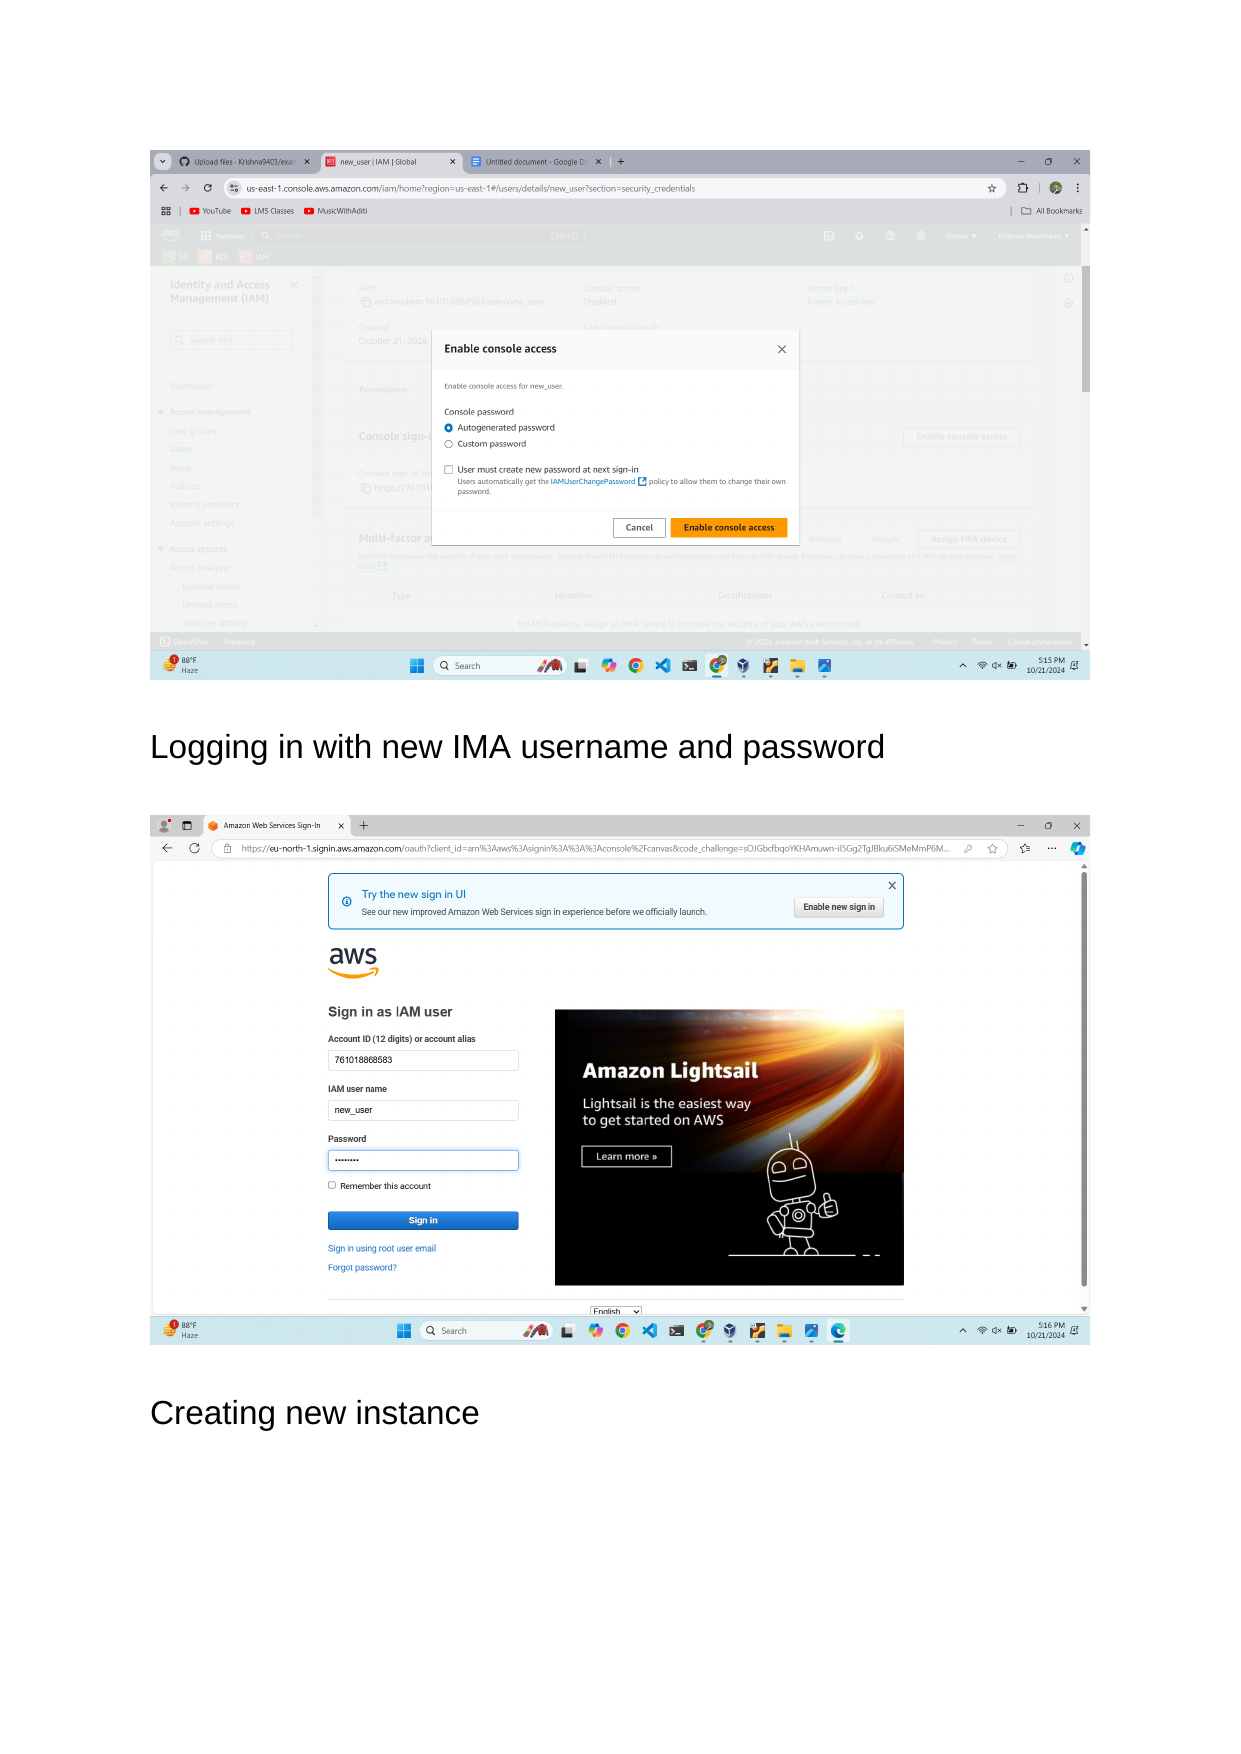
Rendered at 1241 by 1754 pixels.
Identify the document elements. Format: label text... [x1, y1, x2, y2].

picture [150, 150, 1091, 680]
text Creating new instance [150, 1393, 1090, 1431]
text Logging in with new IMA username and password [150, 727, 1090, 766]
picture [150, 815, 1091, 1345]
